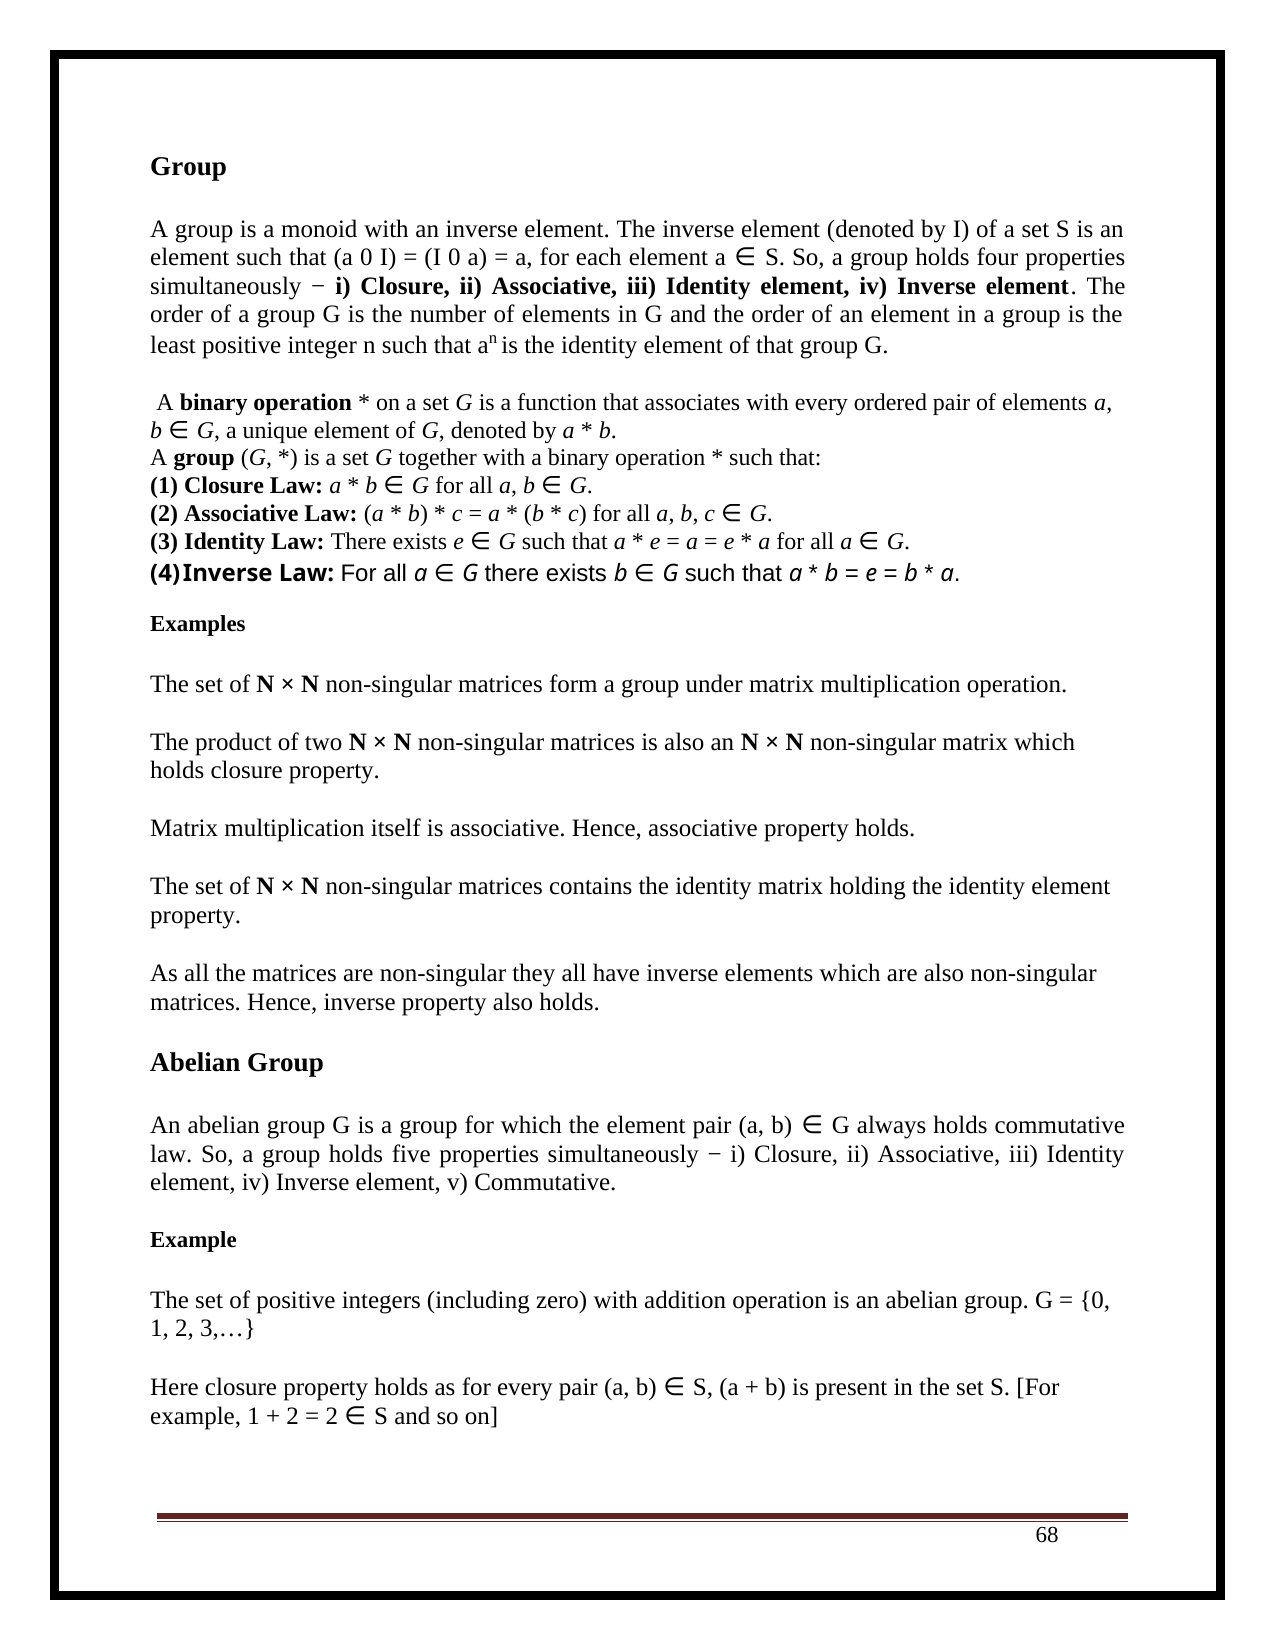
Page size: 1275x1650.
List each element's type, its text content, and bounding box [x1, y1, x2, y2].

text The set of positive integers (including zero) with addition operation is an abelian group. G = {0, 1, 2, 3,…} [150, 1285, 1121, 1342]
text Example [150, 1226, 1181, 1252]
text The set of N × N non-singular matrices form a group under matrix multiplication operation. [150, 669, 1181, 698]
text An abelian group G is a group for which the element pair (a, b) ∈ G always holds commutative law. So, a group holds five properties simultaneously − i) Closure, ii) Associative, iii) Identity element, iv) Inverse element, v) Commutative. [150, 1111, 1125, 1196]
list Inverse Law: For all a ∈ G there exists b ∈ G such that a * b = e = b * a. [150, 556, 1181, 588]
text Group [150, 150, 1181, 181]
text A group (G, *) is a set G together with a binary operation * such that: [150, 444, 1181, 471]
list Associative Law: (a * b) * c = a * (b * c) for all a, b, c ∈ G. [150, 499, 1181, 527]
list Identity Law: There exists e ∈ G such that a * e = a = e * a for all a ∈ G. [150, 527, 1181, 555]
text Examples [150, 610, 1181, 636]
text The set of N × N non-singular matrices contains the identity matrix holding the identity element property. [150, 871, 1181, 929]
text Abelian Group [150, 1046, 1181, 1077]
list Closure Law: a * b ∈ G for all a, b ∈ G. [150, 471, 1181, 499]
text A binary operation * on a set G is a function that associates with every ordered pair of elements a, b ∈ G, a unique element of G, denoted by a * b. [150, 388, 1114, 444]
text Here closure property holds as for every pair (a, b) ∈ S, (a + b) is present in the set S. [For example, 1 + 2 = 2 ∈ S and so on] [150, 1372, 1102, 1431]
text A group is a monoid with an inverse element. The inverse element (denoted by I) of a set S is an element such that (a 0 I) = (I 0 a) = a, for each element a ∈ S. So, a group holds four properties simultaneously − i) Closure, ii) Associative, iii) Identity element, iv) Inverse element. The order of a group G is the number of elements in G and the order of an element in a group is the least positive integer n such that an is the identity element of that group G. [150, 214, 1125, 359]
text Matrix multiplication itself is associative. Hence, associative property holds. [150, 813, 1181, 842]
text The product of two N × N non-singular matrices is also an N × N non-singular matrix which holds closure property. [150, 727, 1102, 784]
text As all the matrices are non-singular they all have inverse elements which are also non-singular matrices. Hence, inverse property also holds. [150, 958, 1181, 1016]
